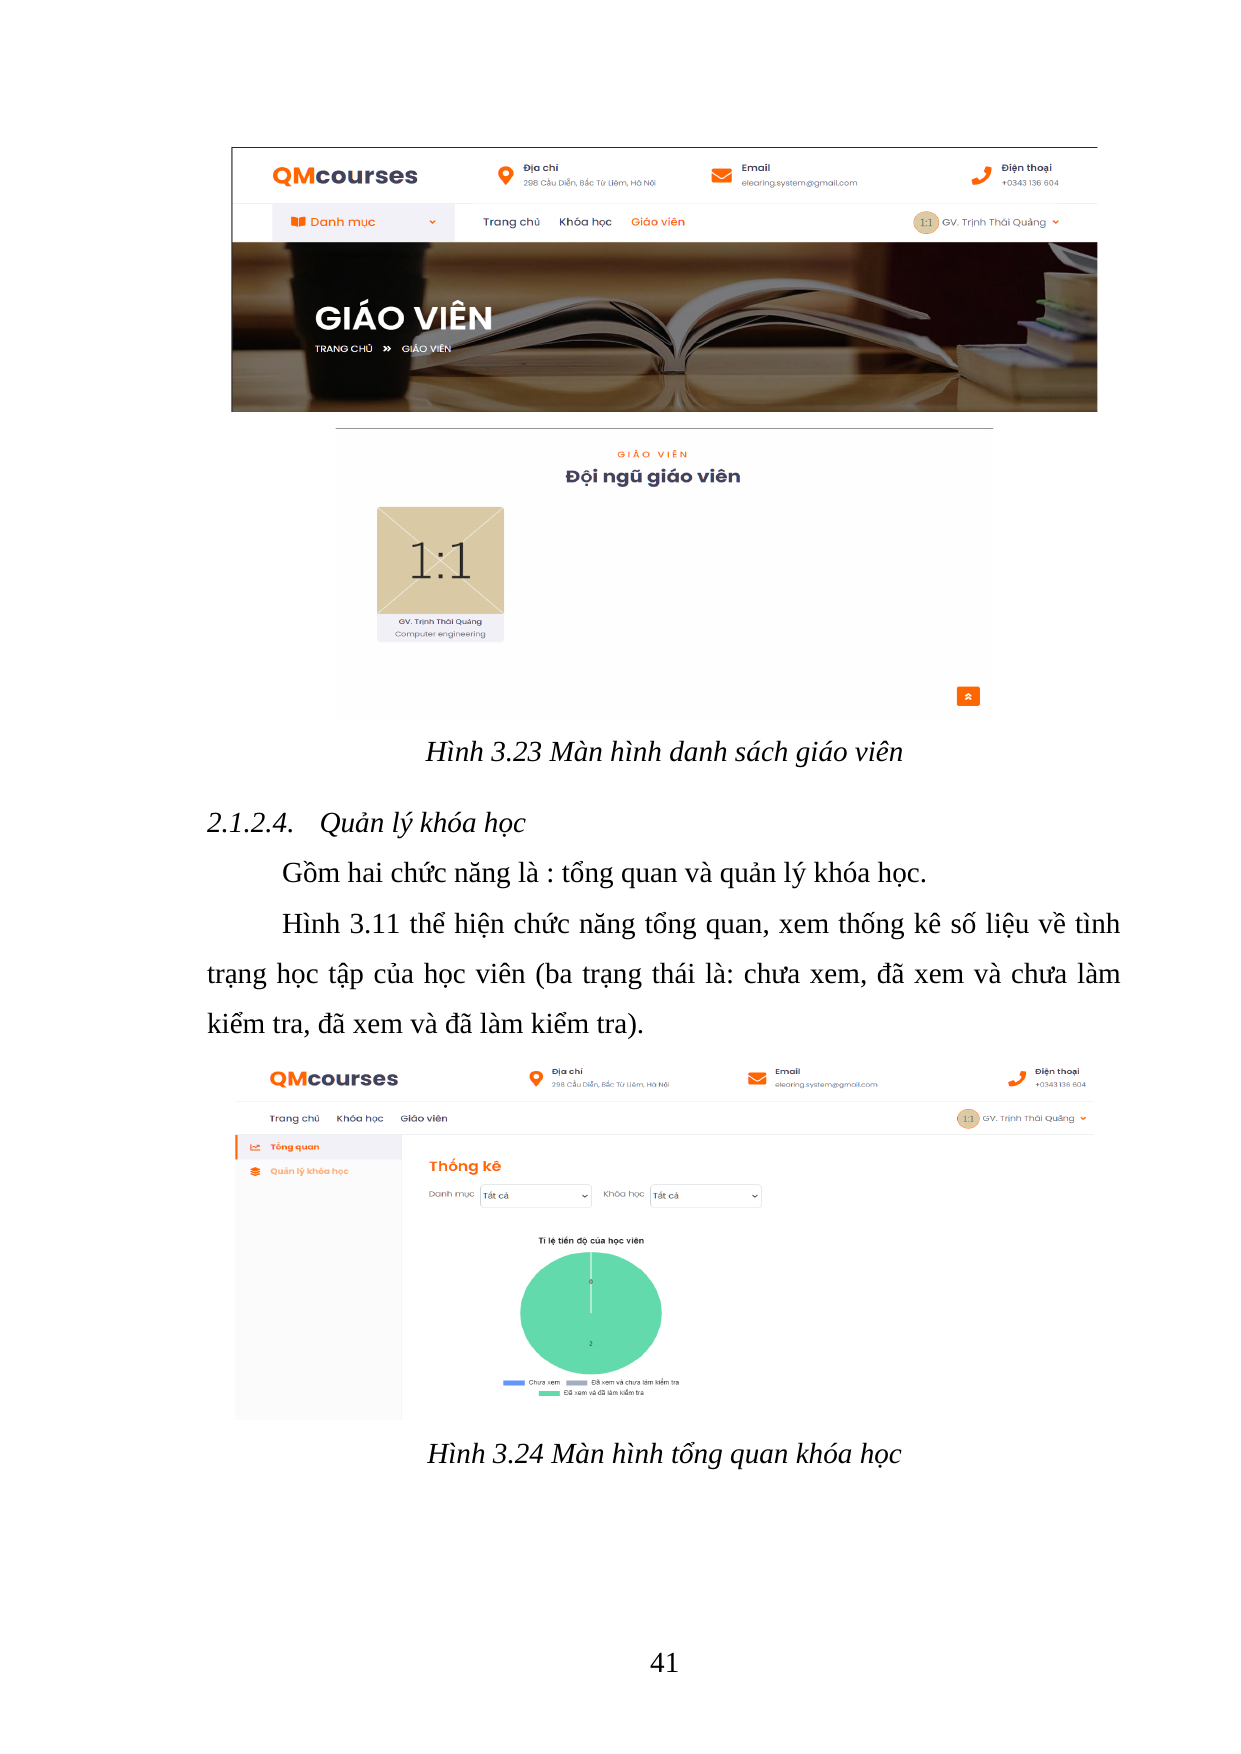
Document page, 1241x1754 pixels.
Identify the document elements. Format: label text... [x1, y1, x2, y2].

text Hình 3.11 thể hiện chức năng tổng quan, xem thống kê số liệu về tình trạng học tập của học viên (ba trạng thái là: chưa xem, đã xem và chưa làm kiểm tra, đã xem và đã làm kiểm tra). [207, 906, 1122, 1040]
subtitle Quản lý khóa học [207, 805, 1122, 839]
picture [335, 428, 994, 718]
picture [235, 1056, 1094, 1420]
picture [231, 147, 1098, 412]
text Gồm hai chức năng là : tổng quan và quản lý khóa học. [207, 856, 1122, 889]
